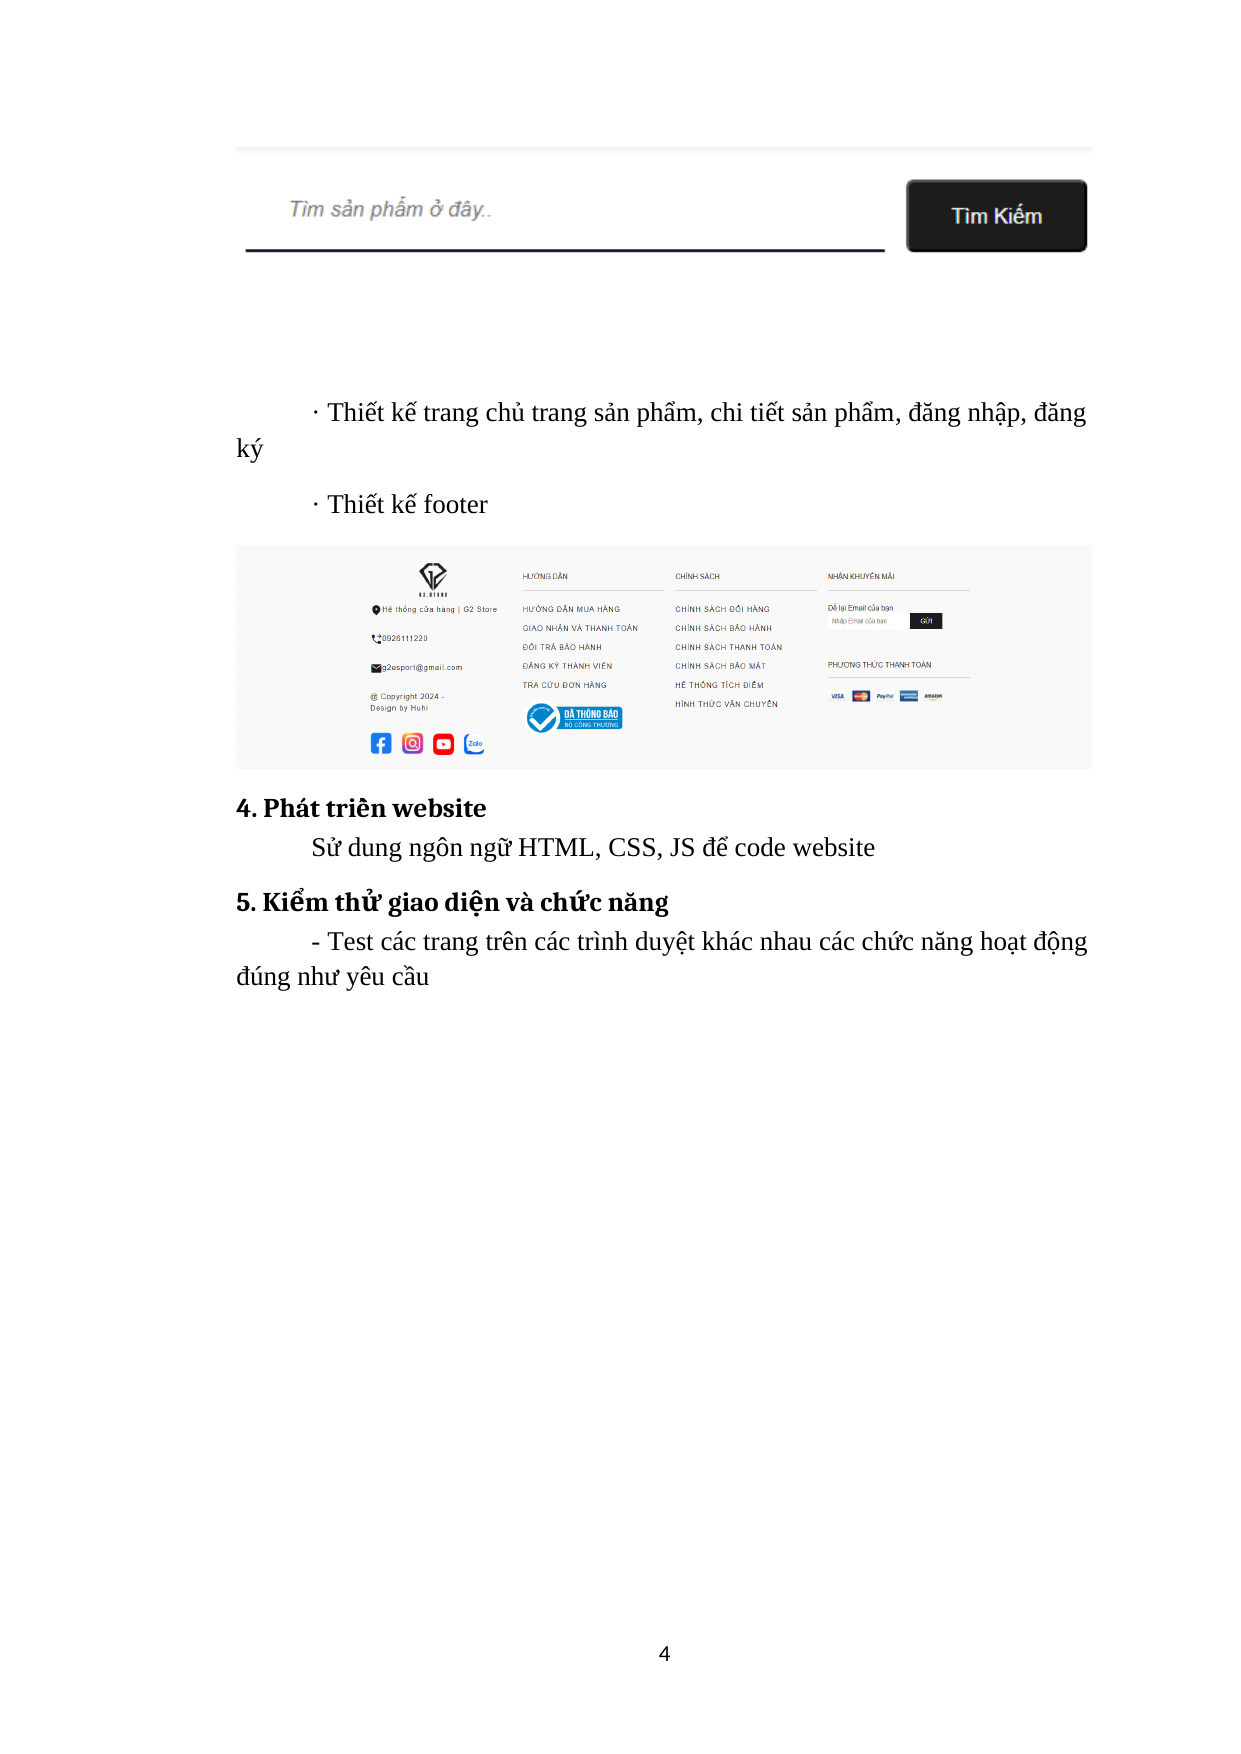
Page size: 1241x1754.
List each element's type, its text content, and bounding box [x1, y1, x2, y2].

subtitle 5. Kiểm thử giao diện và chức năng [236, 887, 1092, 918]
text · Thiết kế trang chủ trang sản phẩm, chi tiết sản phẩm, đăng nhập, đăng ký [236, 396, 1092, 463]
text · Thiết kế footer [236, 488, 1092, 519]
picture [236, 545, 1093, 769]
text - Test các trang trên các trình duyệt khác nhau các chức năng hoạt động đúng như yêu cầu [236, 924, 1092, 991]
subtitle 4. Phát triền website [236, 793, 1092, 824]
text Sử dung ngôn ngữ HTML, CSS, JS để code website [236, 831, 1092, 862]
picture [236, 147, 1093, 258]
